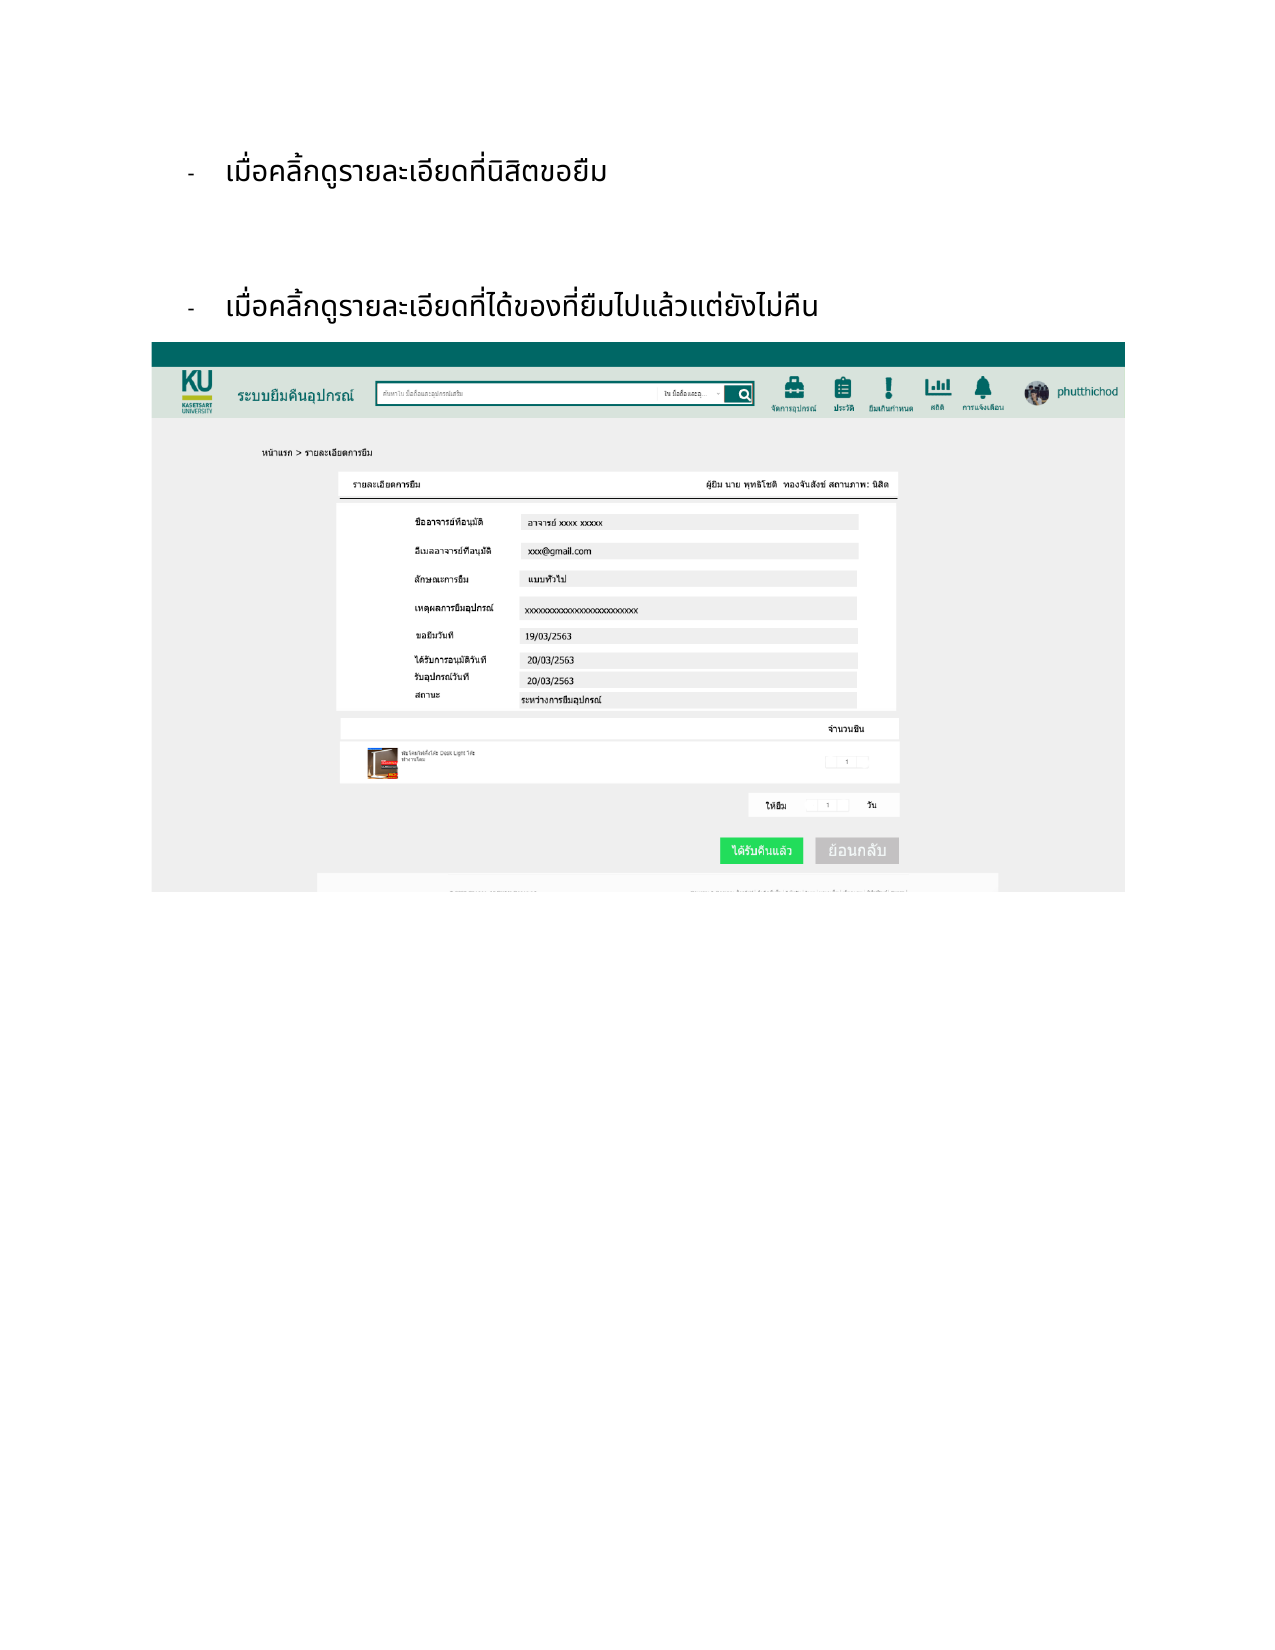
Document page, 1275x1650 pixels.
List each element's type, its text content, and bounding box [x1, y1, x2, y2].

list เมื่อคลิ้กดูรายละเอียดที่ได้ของที่ยืมไปแล้วแต่ยังไม่คืน [187, 286, 1125, 330]
list เมื่อคลิ้กดูรายละเอียดที่นิสิตขอยืม [187, 150, 1125, 194]
picture [151, 342, 1125, 892]
